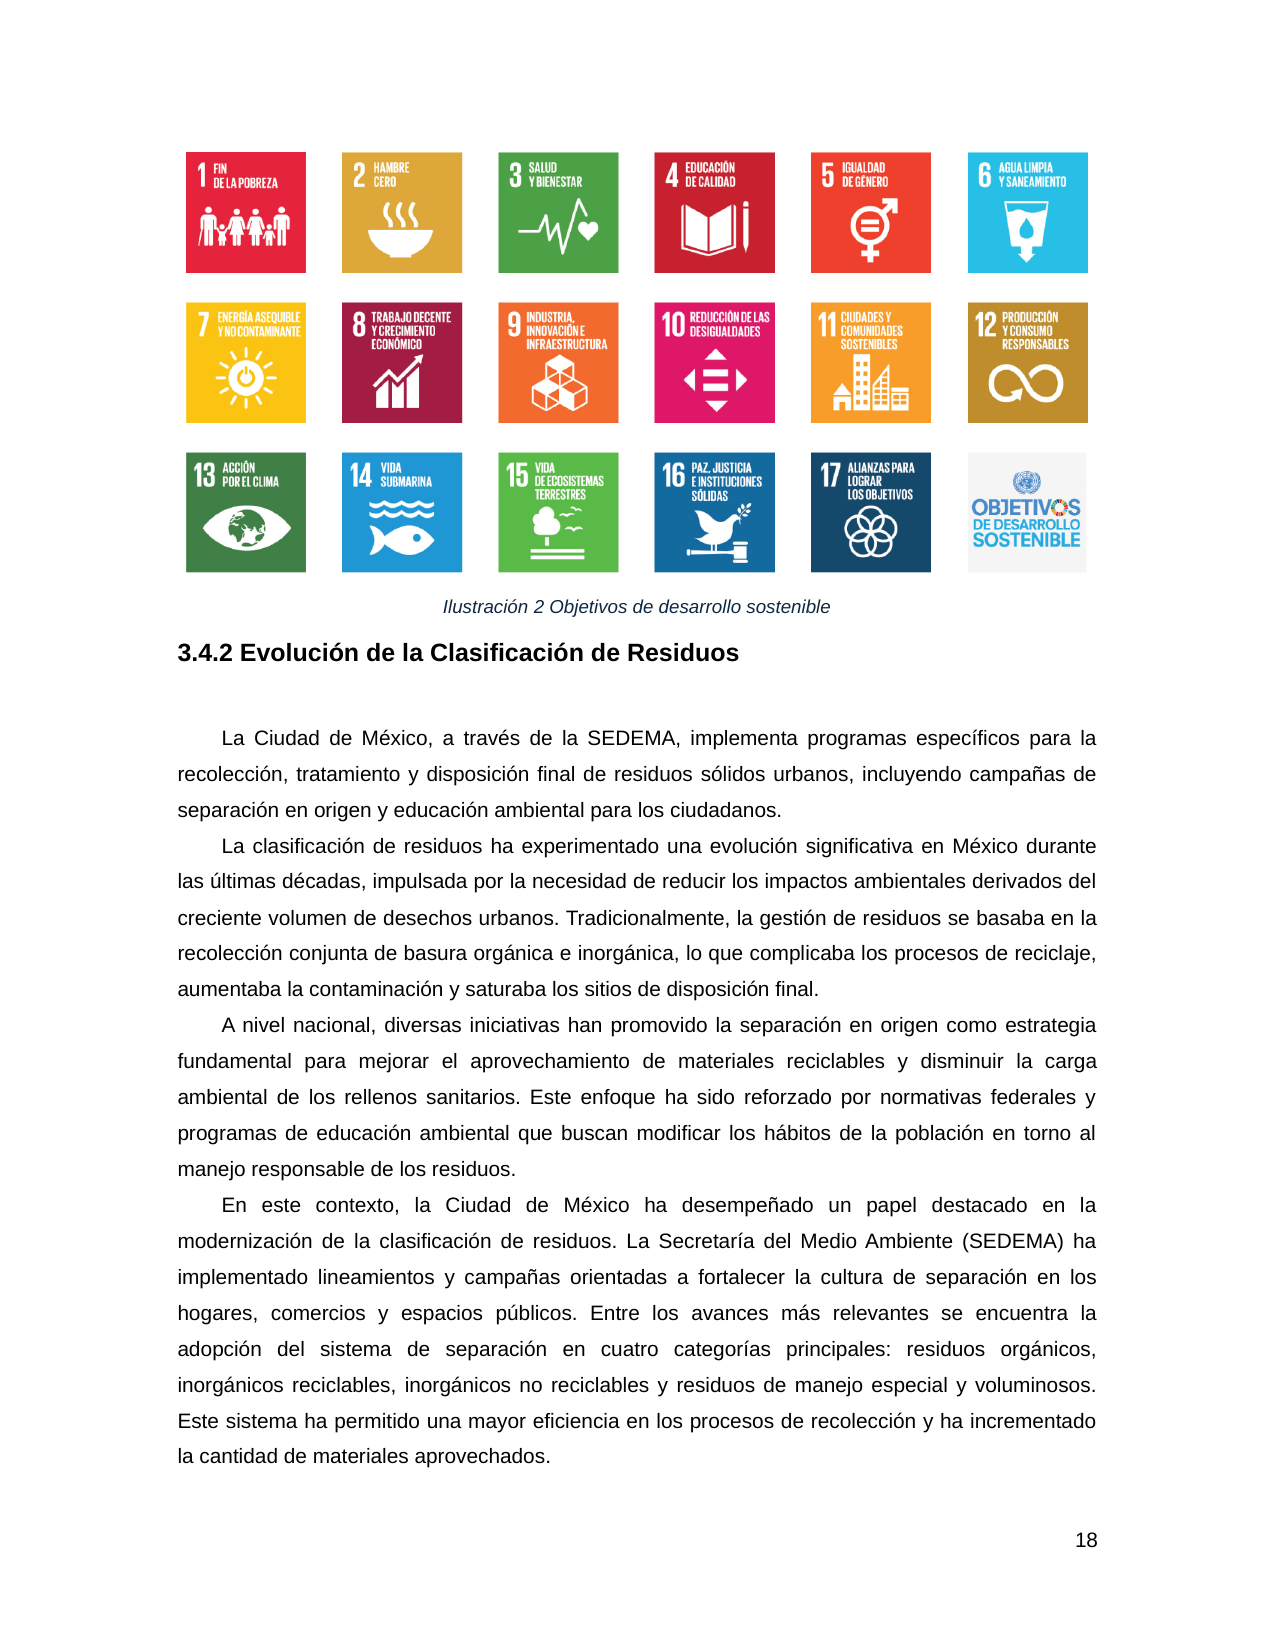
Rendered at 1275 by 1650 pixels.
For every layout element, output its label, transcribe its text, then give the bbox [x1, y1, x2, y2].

text En este contexto, la Ciudad de México ha desempeñado un papel destacado en la modernización de la clasificación de residuos. La Secretaría del Medio Ambiente (SEDEMA) ha implementado lineamientos y campañas orientadas a fortalecer la cultura de separación en los hogares, comercios y espacios públicos. Entre los avances más relevantes se encuentra la adopción del sistema de separación en cuatro categorías principales: residuos orgánicos, inorgánicos reciclables, inorgánicos no reciclables y residuos de manejo especial y voluminosos. Este sistema ha permitido una mayor eficiencia en los procesos de recolección y ha incrementado la cantidad de materiales aprovechados. [177, 1193, 1098, 1468]
text 3.4.2 Evolución de la Clasificación de Residuos [177, 638, 1098, 667]
text Ilustración Objetivos de desarrollo sostenible [177, 596, 1098, 617]
text A nivel nacional, diversas iniciativas han promovido la separación en origen como estrategia fundamental para mejorar el aprovechamiento de materiales reciclables y disminuir la carga ambiental de los rellenos sanitarios. Este enfoque ha sido reforzado por normativas federales y programas de educación ambiental que buscan modificar los hábitos de la población en torno al manejo responsable de los residuos. [177, 1013, 1098, 1181]
text La Ciudad de México, a través de la SEDEMA, implementa programas específicos para la recolección, tratamiento y disposición final de residuos sólidos urbanos, incluyendo campañas de separación en origen y educación ambiental para los ciudadanos. [177, 726, 1098, 821]
text La clasificación de residuos ha experimentado una evolución significativa en México durante las últimas décadas, impulsada por la necesidad de reducir los impactos ambientales derivados del creciente volumen de desechos urbanos. Tradicionalmente, la gestión de residuos se basaba en la recolección conjunta de basura orgánica e inorgánica, lo que complicaba los procesos de reciclaje, aumentaba la contaminación y saturaba los sitios de disposición final. [177, 833, 1098, 1001]
picture [177, 147, 1098, 576]
